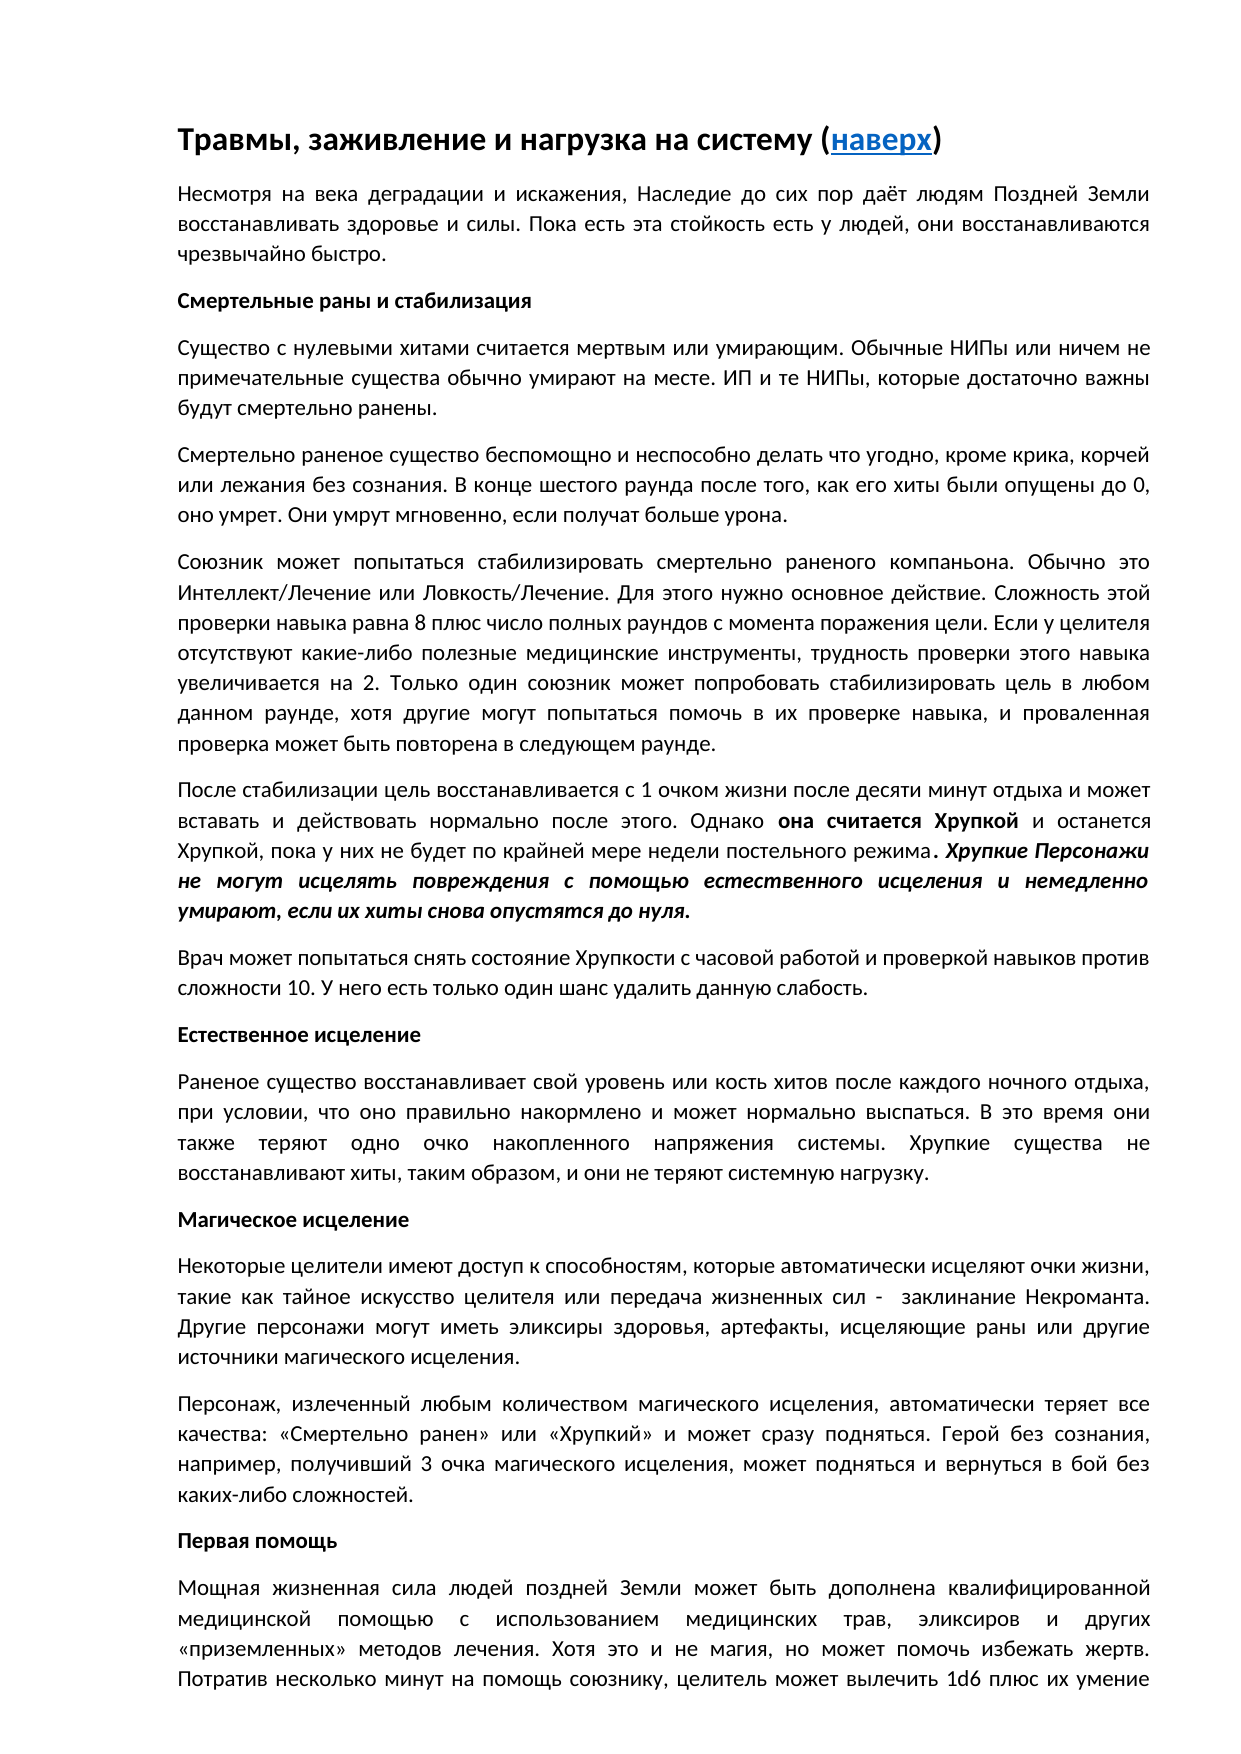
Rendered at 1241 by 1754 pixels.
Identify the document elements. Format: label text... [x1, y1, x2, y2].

text Раненое существо восстанавливает свой уровень или кость хитов после каждого ночного отдыха, при условии, что оно правильно накормлено и может нормально выспаться. В это время они также теряют одно очко накопленного напряжения системы. Хрупкие существа не восстанавливают хиты, таким образом, и они не теряют системную нагрузку. [177, 1067, 1152, 1186]
text Союзник может попытаться стабилизировать смертельно раненого компаньона. Обычно это Интеллект/Лечение или Ловкость/Лечение. Для этого нужно основное действие. Сложность этой проверки навыка равна 8 плюс число полных раундов с момента поражения цели. Если у целителя отсутствуют какие-либо полезные медицинские инструменты, трудность проверки этого навыка увеличивается на 2. Только один союзник может попробовать стабилизировать цель в любом данном раунде, хотя другие могут попытаться помочь в их проверке навыка, и проваленная проверка может быть повторена в следующем раунде. [177, 547, 1152, 757]
text Магическое исцеление [177, 1205, 1152, 1233]
text После стабилизации цель восстанавливается с 1 очком жизни после десяти минут отдыха и может вставать и действовать нормально после этого. Однако она считается Хрупкой и останется Хрупкой, пока у них не будет по крайней мере недели постельного режима. Хрупкие Персонажи не могут исцелять повреждения с помощью естественного исцеления и немедленно умирают, если их хиты снова опустятся до нуля. [177, 776, 1152, 924]
text Смертельные раны и стабилизация [177, 286, 1152, 314]
text Несмотря на века деградации и искажения, Наследие до сих пор даёт людям Поздней Земли восстанавливать здоровье и силы. Пока есть эта стойкость есть у людей, они восстанавливаются чрезвычайно быстро. [177, 179, 1152, 267]
text Естественное исцеление [177, 1020, 1152, 1048]
text Смертельно раненое существо беспомощно и неспособно делать что угодно, кроме крика, корчей или лежания без сознания. В конце шестого раунда после того, как его хиты были опущены до 0, оно умрет. Они умрут мгновенно, если получат больше урона. [177, 440, 1152, 529]
text Первая помощь [177, 1527, 1152, 1555]
text Врач может попытаться снять состояние Хрупкости с часовой работой и проверкой навыков против сложности 10. У него есть только один шанс удалить данную слабость. [177, 943, 1152, 1002]
text Некоторые целители имеют доступ к способностям, которые автоматически исцеляют очки жизни, такие как тайное искусство целителя или передача жизненных сил - заклинание Некроманта. Другие персонажи могут иметь эликсиры здоровья, артефакты, исцеляющие раны или другие источники магического исцеления. [177, 1252, 1152, 1370]
text Травмы, заживление и нагрузка на систему (наверх) [177, 118, 1152, 159]
text Персонаж, излеченный любым количеством магического исцеления, автоматически теряет все качества: «Смертельно ранен» или «Хрупкий» и может сразу подняться. Герой без сознания, например, получивший 3 очка магического исцеления, может подняться и вернуться в бой без каких-либо сложностей. [177, 1389, 1152, 1508]
text Существо с нулевыми хитами считается мертвым или умирающим. Обычные НИПы или ничем не примечательные существа обычно умирают на месте. ИП и те НИПы, которые достаточно важны будут смертельно ранены. [177, 333, 1152, 421]
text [177, 1573, 1152, 1692]
